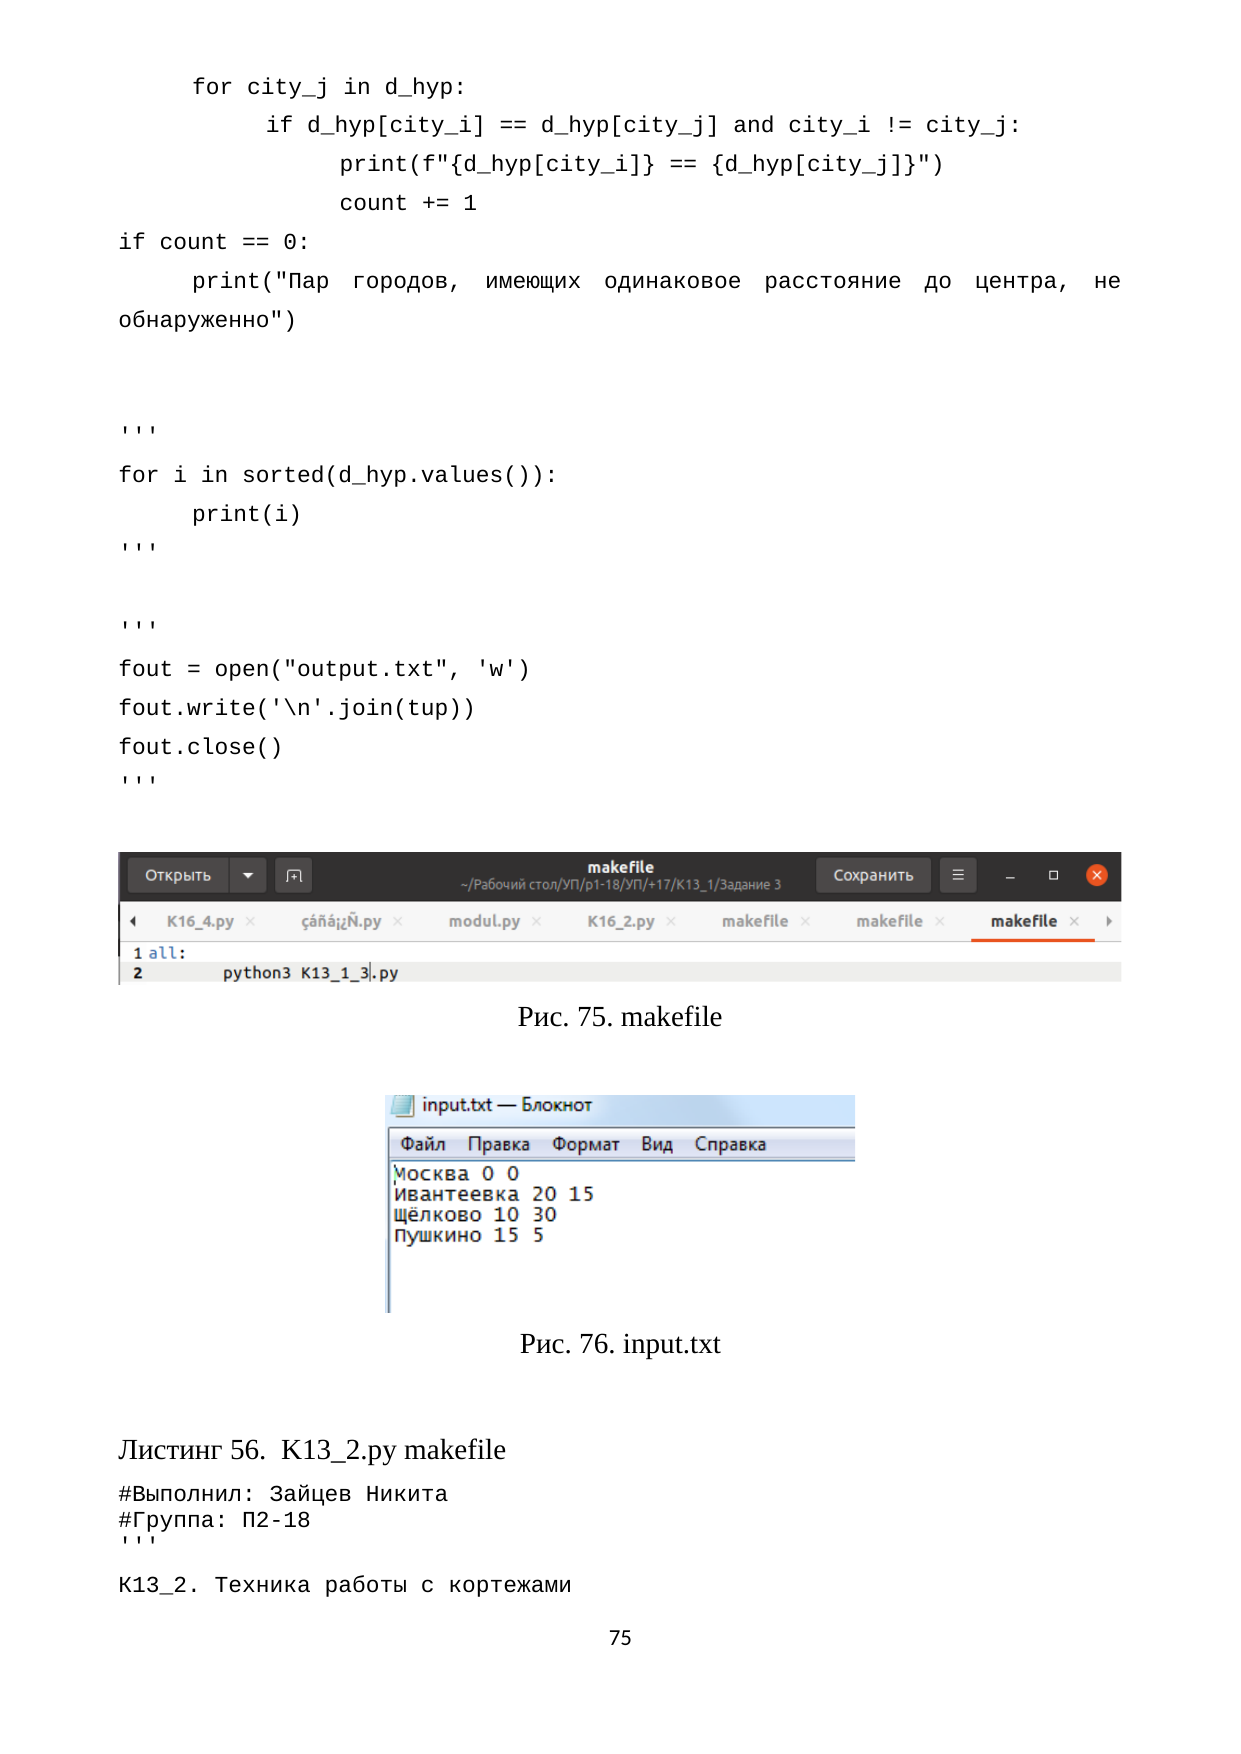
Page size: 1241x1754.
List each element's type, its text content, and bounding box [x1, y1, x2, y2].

text #Группа: П2-18 [118, 1509, 1122, 1534]
text fout = open("output.txt", 'w') [118, 658, 1122, 684]
text Рис. 76. input.txt [118, 1327, 1122, 1360]
text ''' [118, 619, 1122, 645]
text fout.close() [118, 736, 1122, 761]
text ''' [118, 774, 1122, 800]
text Рис. 75. makefile [118, 999, 1122, 1033]
text Листинг 56. K13_2.py makefile [118, 1432, 1122, 1466]
picture [385, 1095, 856, 1313]
text print(i) [118, 502, 1122, 528]
text print(f"{d_hyp[city_i]} == {d_hyp[city_j]}") [118, 153, 1122, 179]
text #Выполнил: Зайцев Никита [118, 1483, 1122, 1509]
text ''' [118, 425, 1122, 451]
text count += 1 [118, 192, 1122, 217]
picture [118, 852, 1122, 985]
text if d_hyp[city_i] == d_hyp[city_j] and city_i != city_j: [118, 114, 1122, 140]
text ''' [118, 1534, 1122, 1561]
text for city_j in d_hyp: [118, 75, 1122, 101]
text for i in sorted(d_hyp.values()): [118, 463, 1122, 489]
text ''' [118, 541, 1122, 567]
text if count == 0: [118, 230, 1122, 256]
text К13_2. Техника работы с кортежами [118, 1573, 1122, 1599]
text fout.write('\n'.join(tup)) [118, 697, 1122, 723]
text print("Пар городов, имеющих одинаковое расстояние до центра, не обнаруженно") [118, 269, 1122, 334]
